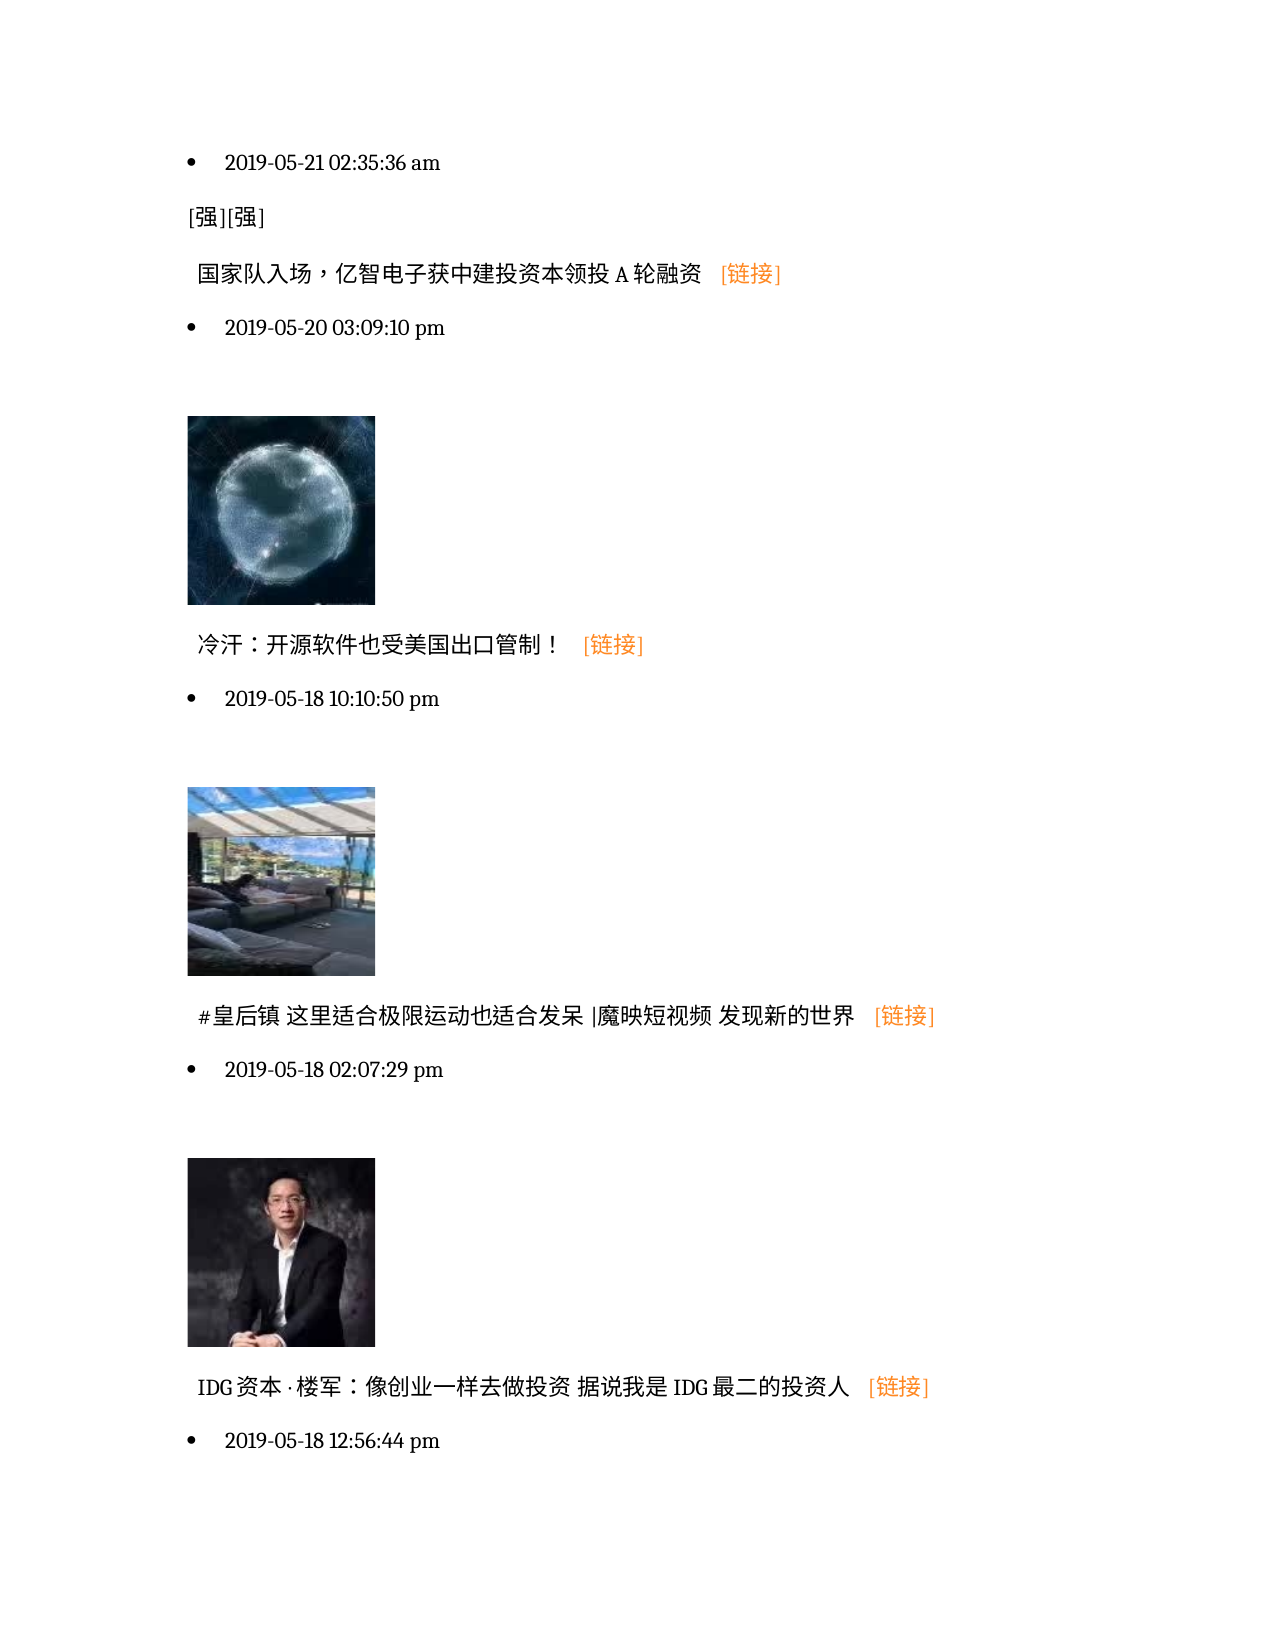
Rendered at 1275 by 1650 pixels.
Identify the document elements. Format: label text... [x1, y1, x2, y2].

list 2019-05-21 02:35:36 am [187, 150, 1087, 176]
text [强][强] [187, 201, 1087, 232]
picture [187, 416, 375, 605]
list 2019-05-18 10:10:50 pm [187, 686, 1087, 712]
text 国家队入场，亿智电子获中建投资本领投A轮融资 [链接] [187, 258, 1087, 289]
picture [187, 787, 375, 976]
list 2019-05-20 03:09:10 pm [187, 314, 1087, 341]
text IDG资本 · 楼军：像创业一样去做投资 据说我是IDG最二的投资人 [链接] [187, 1371, 1087, 1402]
text #皇后镇 这里适合极限运动也适合发呆 |魔映短视频 发现新的世界 [链接] [187, 1000, 1087, 1031]
text 冷汗：开源软件也受美国出口管制！ [链接] [187, 629, 1087, 660]
list 2019-05-18 12:56:44 pm [187, 1428, 1087, 1454]
picture [187, 1158, 375, 1347]
list 2019-05-18 02:07:29 pm [187, 1057, 1087, 1083]
